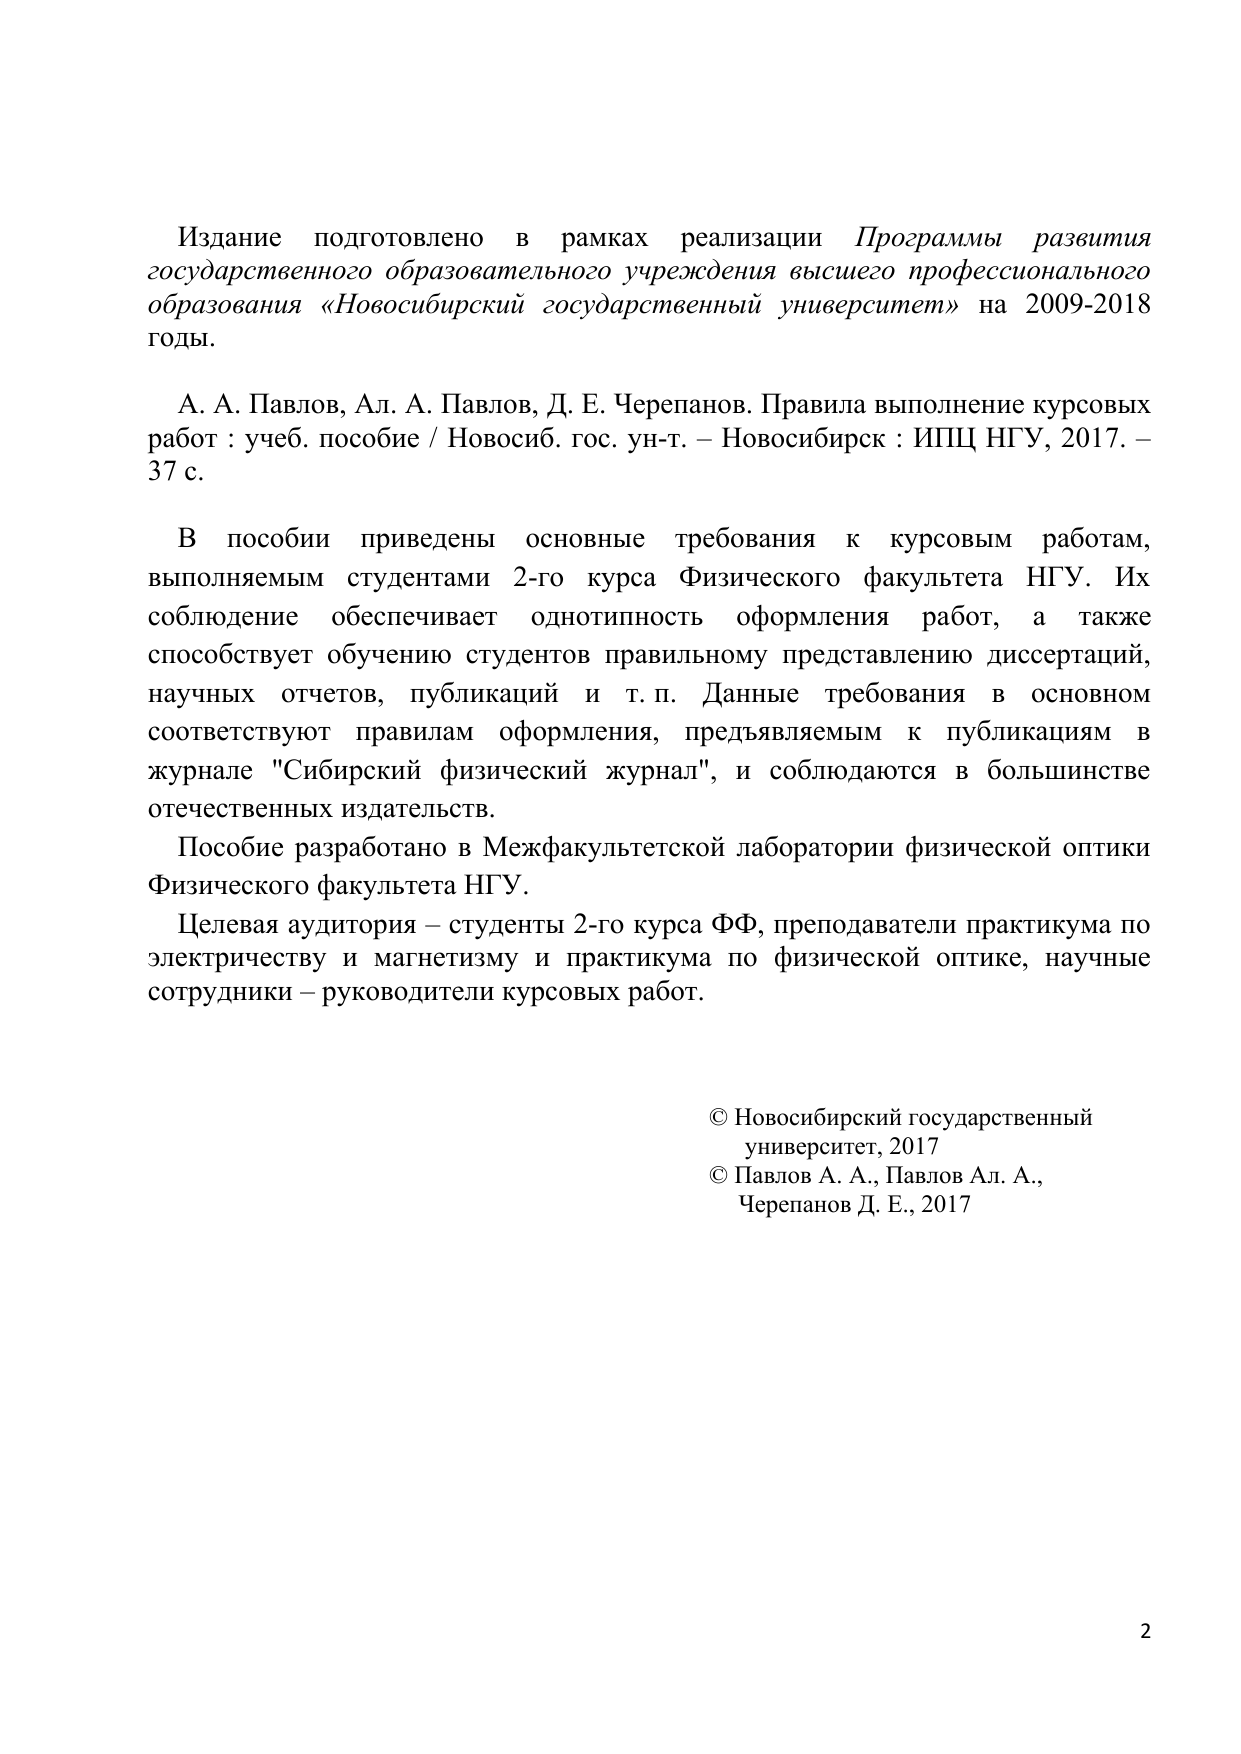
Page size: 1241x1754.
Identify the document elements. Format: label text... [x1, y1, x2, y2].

text Черепанов Д. Е., 2017 [738, 1189, 1152, 1217]
text © Новосибирский государственный [709, 1102, 1152, 1131]
text университет, 2017 [738, 1131, 1152, 1160]
text Пособие разработано в Межфакультетской лаборатории физической оптики Физического факультета НГУ. [148, 829, 1152, 901]
text Целевая аудитория – студенты 2-го курса ФФ, преподаватели практикума по электричеству и магнетизму и практикума по физической оптике, научные сотрудники – руководители курсовых работ. [148, 906, 1152, 1007]
text Издание подготовлено в рамках реализации Программы развития государственного образовательного учреждения высшего профессионального образования «Новосибирский государственный университет» на 2009-2018 годы. [148, 219, 1152, 353]
text В пособии приведены основные требования к курсовым работам, выполняемым студентами 2-го курса Физического факультета НГУ. Их соблюдение обеспечивает однотипность оформления работ, а также способствует обучению студентов правильному представлению диссертаций, научных отчетов, публикаций и т. п. Данные требования в основном соответствуют правилам оформления, предъявляемым к публикациям в журнале "Сибирский физический журнал", и соблюдаются в большинстве отечественных издательств. [148, 521, 1152, 824]
text А. А. Павлов, Ал. А. Павлов, Д. Е. Черепанов. Правила выполнение курсовых работ : учеб. пособие / Новосиб. гос. ун-т. – Новосибирск : ИПЦ НГУ, 2017. – 37 с. [148, 386, 1152, 487]
text © Павлов А. А., Павлов Ал. А., [709, 1160, 1152, 1189]
